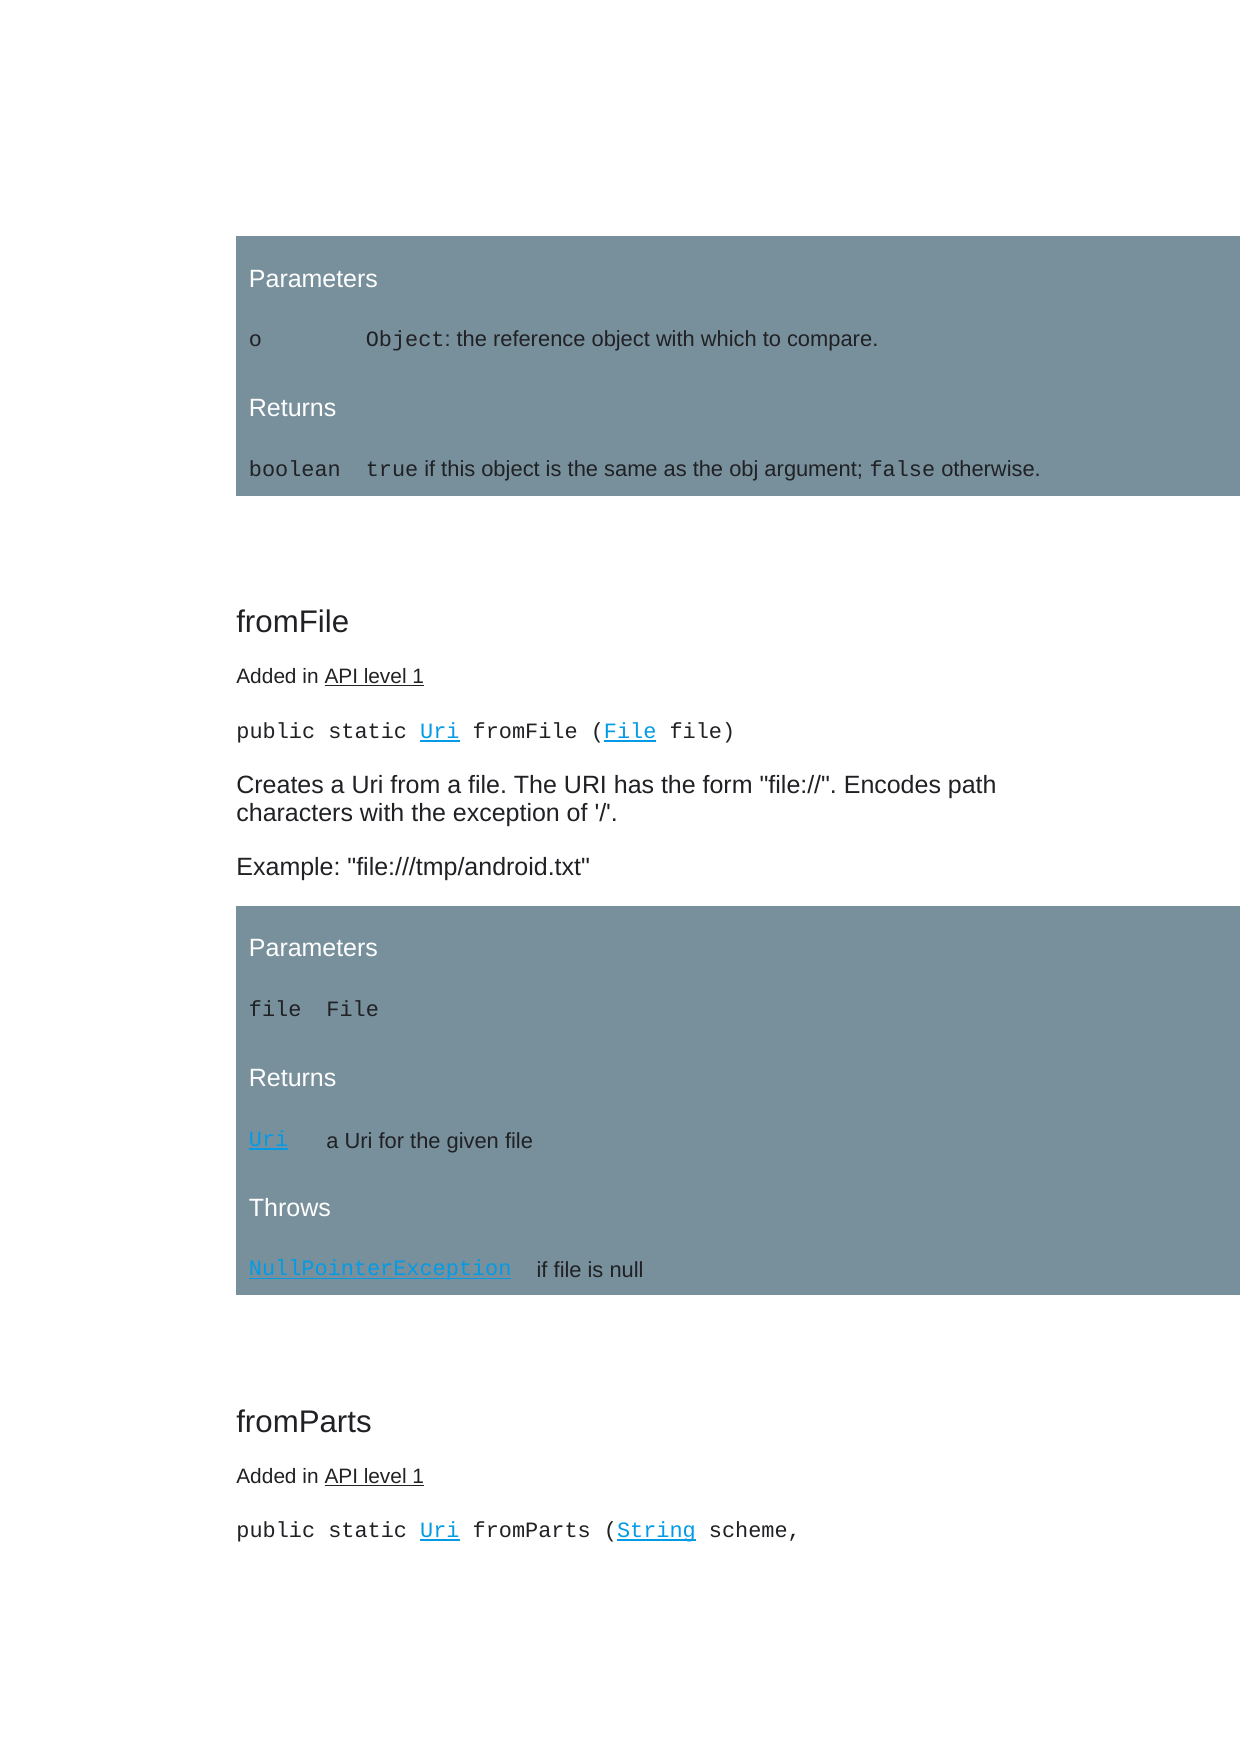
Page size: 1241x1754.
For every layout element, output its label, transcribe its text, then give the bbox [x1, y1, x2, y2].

table_cell if file is null [524, 1240, 1240, 1295]
text fromFile [236, 589, 1063, 639]
table_cell boolean [236, 441, 353, 496]
table_cell o [236, 311, 353, 366]
table_header Throws [236, 1165, 1240, 1240]
table_cell file [236, 981, 314, 1036]
text public static Uri fromParts (String scheme, [236, 1513, 1063, 1544]
text Added in API level 1 [236, 1464, 1063, 1488]
table_cell File [314, 981, 1240, 1036]
text Creates a Uri from a file. The URI has the form "file://". Encodes path characters with the exception of '/'. [236, 769, 1063, 827]
text Added in API level 1 [236, 664, 1063, 688]
table_header Parameters [236, 906, 1240, 981]
table_cell Returns [236, 366, 1240, 441]
table_cell Object: the reference object with which to compare. [353, 311, 1240, 366]
table_cell a Uri for the given file [314, 1111, 1240, 1165]
text fromParts [236, 1389, 1063, 1439]
table_cell Uri [236, 1111, 314, 1165]
table_cell NullPointerException [236, 1240, 524, 1295]
table_header Parameters [236, 236, 1240, 311]
table_cell Returns [236, 1036, 1240, 1111]
text Example: "file:///tmp/android.txt" [236, 852, 1063, 881]
table_cell true if this object is the same as the obj argument; false otherwise. [353, 441, 1240, 496]
text public static Uri fromFile (File file) [236, 713, 1063, 744]
